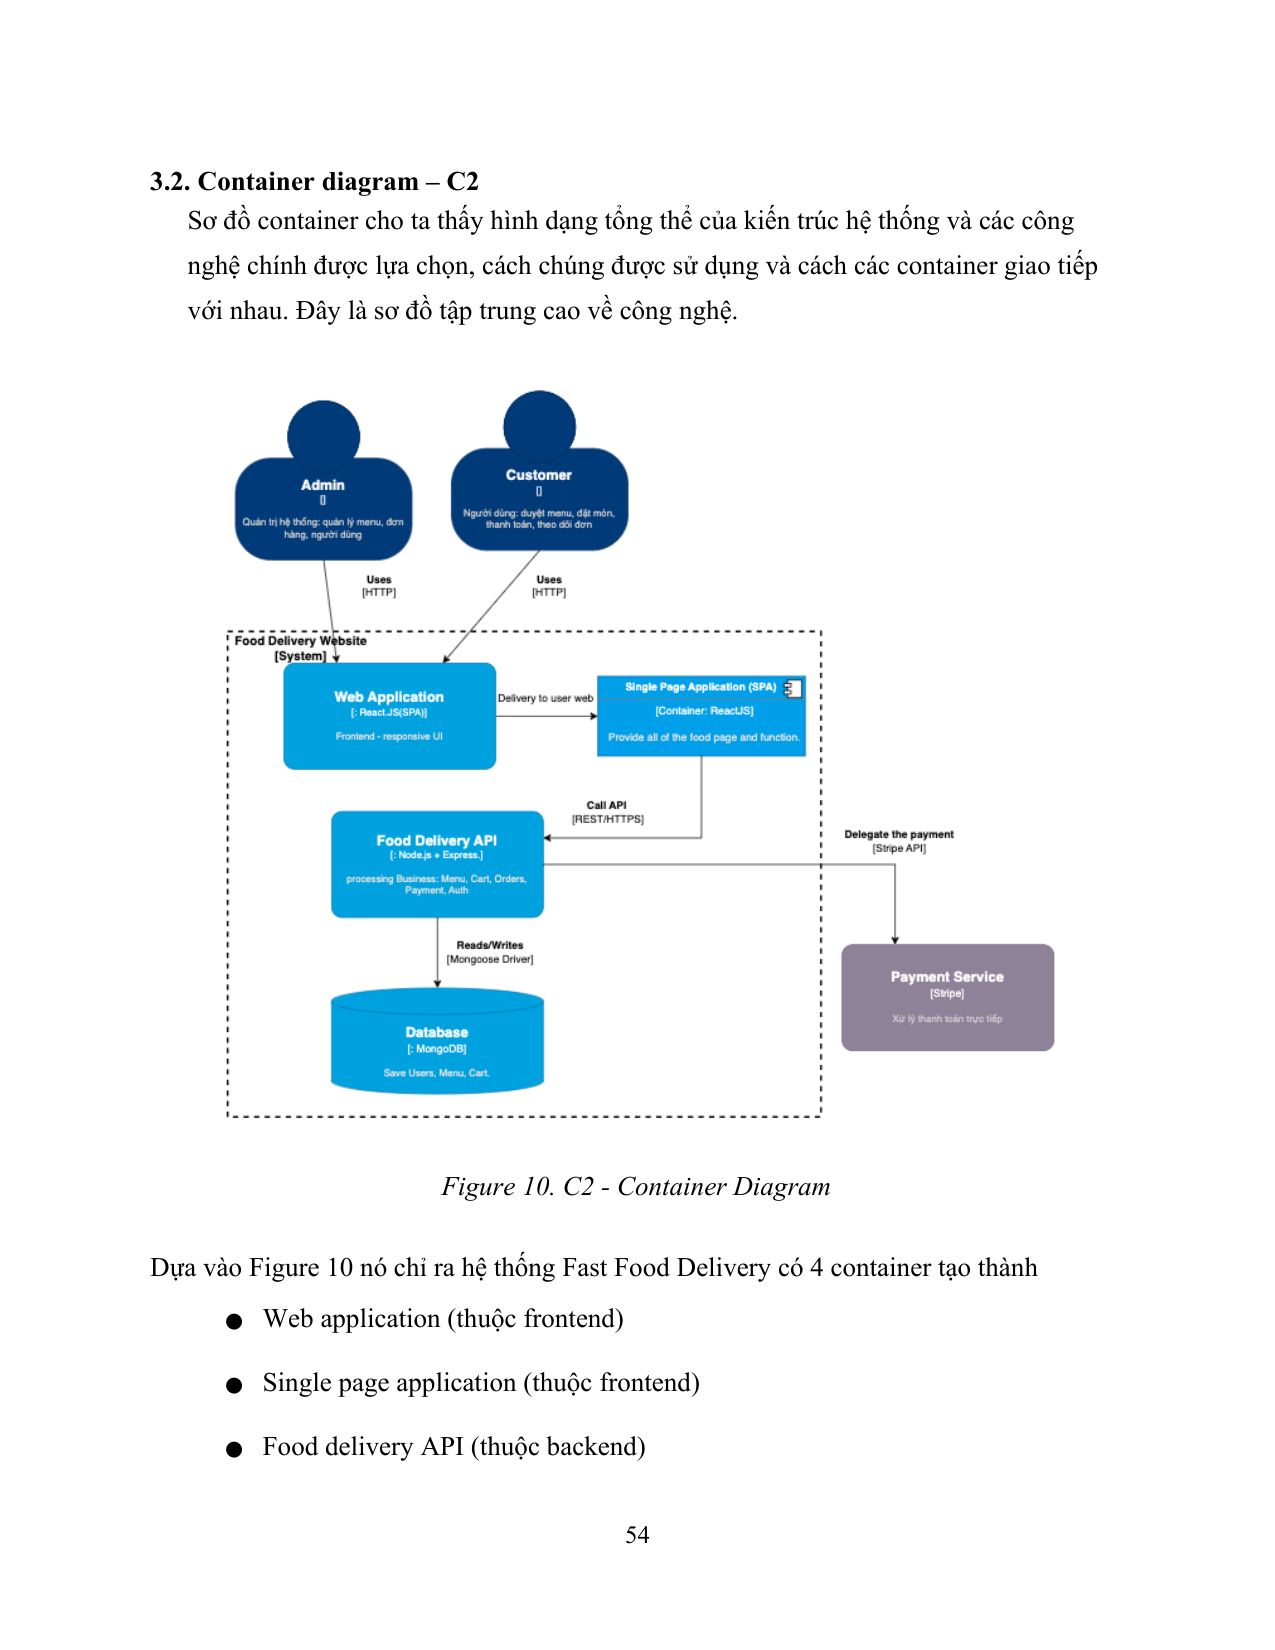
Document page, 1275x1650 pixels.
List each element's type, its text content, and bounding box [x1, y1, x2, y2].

text Figure 10. C2 - Container Diagram [150, 1171, 1125, 1201]
text Dựa vào Figure 10 nó chỉ ra hệ thống Fast Food Delivery có 4 container tạo thành [150, 1252, 1125, 1282]
subtitle 3.2. Container diagram – C2 [150, 167, 1125, 197]
list Food delivery API (thuộc backend) [225, 1425, 1125, 1468]
picture [179, 365, 1096, 1171]
list Single page application (thuộc frontend) [225, 1361, 1125, 1404]
list Web application (thuộc frontend) [225, 1297, 1125, 1339]
text Sơ đồ container cho ta thấy hình dạng tổng thể của kiến trúc hệ thống và các công nghệ chính được lựa chọn, cách chúng được sử dụng và cách các container giao tiếp với nhau. Đây là sơ đồ tập trung cao về công nghệ. [187, 205, 1125, 325]
